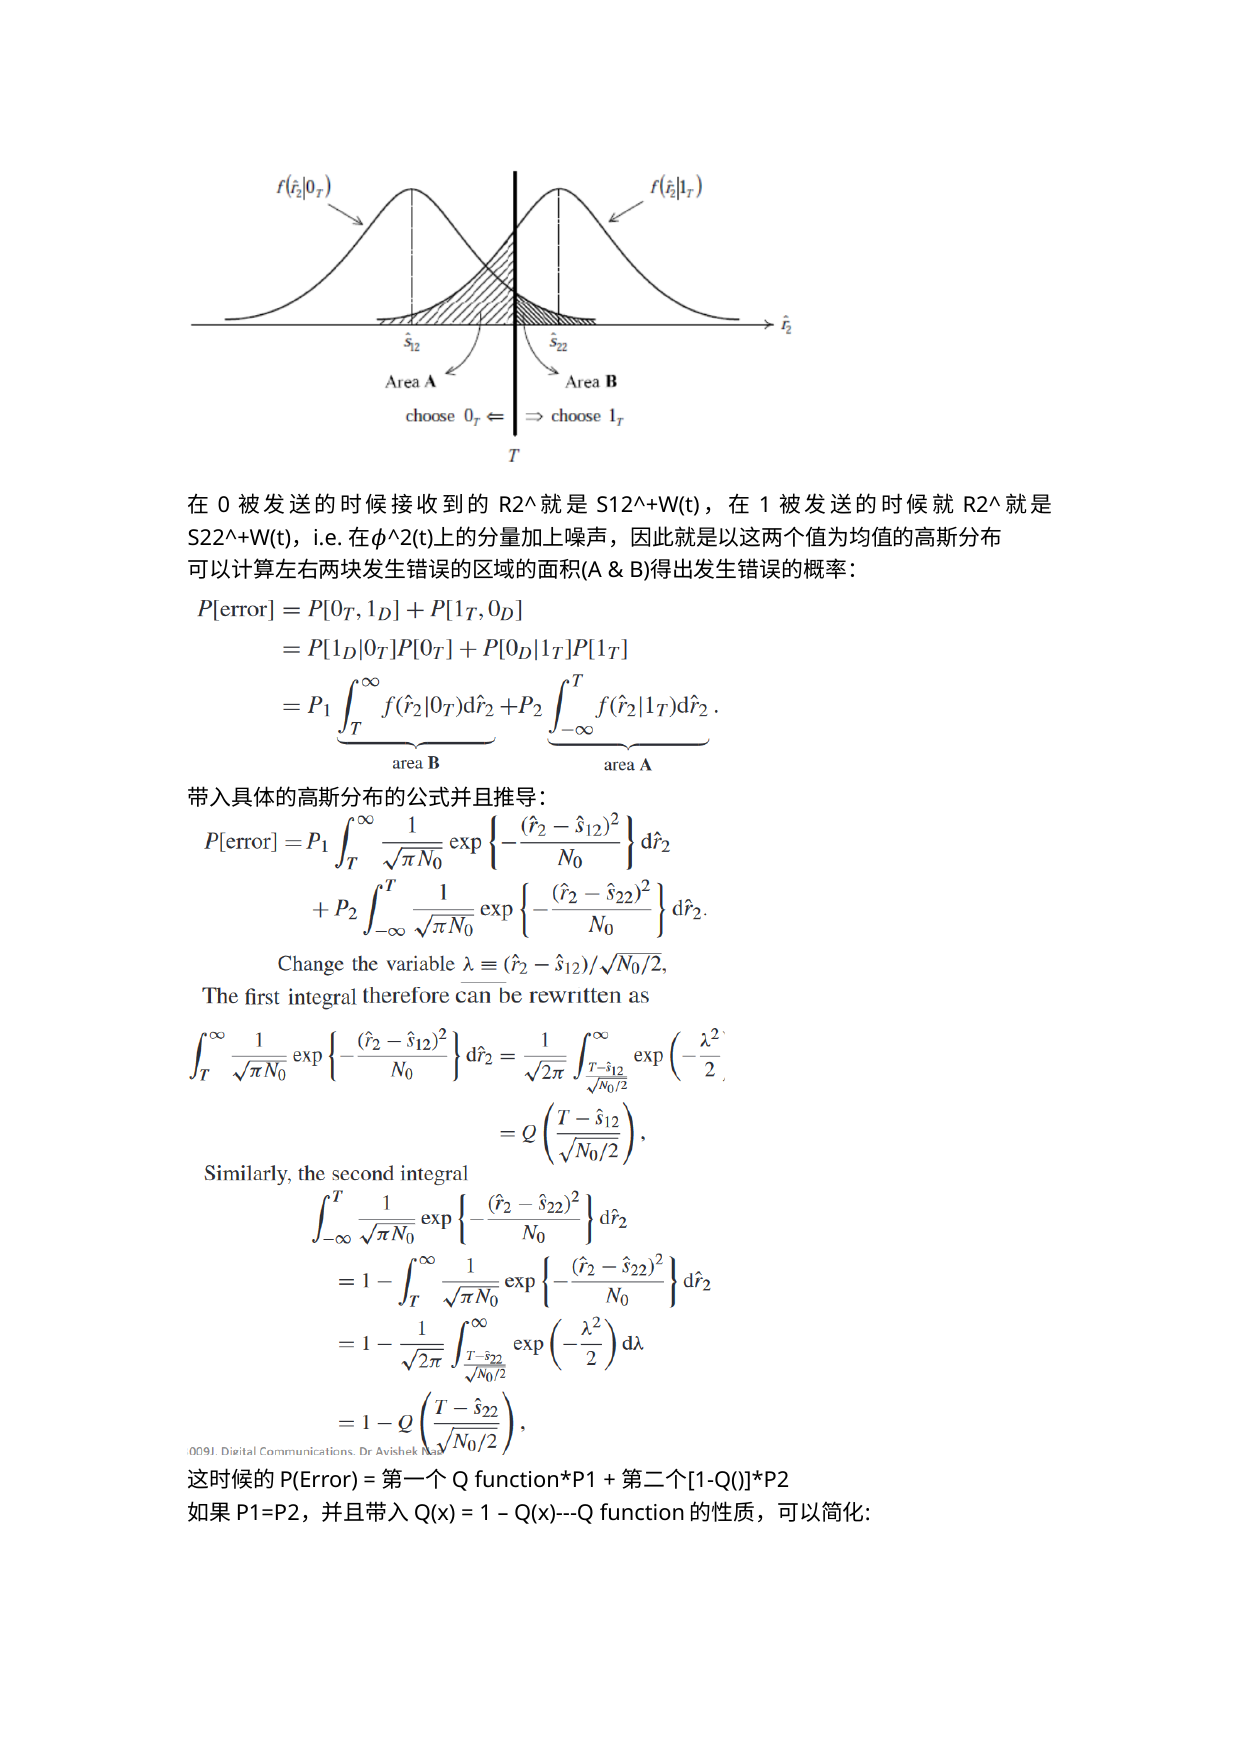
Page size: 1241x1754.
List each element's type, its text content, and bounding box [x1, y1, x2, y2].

text 在0被发送的时候接收到的R2^就是S12^+W(t)，在1被发送的时候就R2^就是S22^+W(t)，i.e. 在𝜙^2(t)上的分量加上噪声，因此就是以这两个值为均值的高斯分布 [187, 487, 1053, 552]
picture [187, 162, 819, 470]
text 可以计算左右两块发生错误的区域的面积(A & B)得出发生错误的概率： [187, 552, 1053, 584]
text 这时候的P(Error) = 第一个Q function*P1 + 第二个[1-Q()]*P2 [187, 1462, 1053, 1494]
picture [187, 812, 725, 1455]
text 带入具体的高斯分布的公式并且推导： [187, 779, 1053, 812]
text 如果P1=P2，并且带入Q(x) = 1 – Q(x)---Q function的性质，可以简化: [187, 1494, 1053, 1527]
picture [187, 584, 728, 775]
